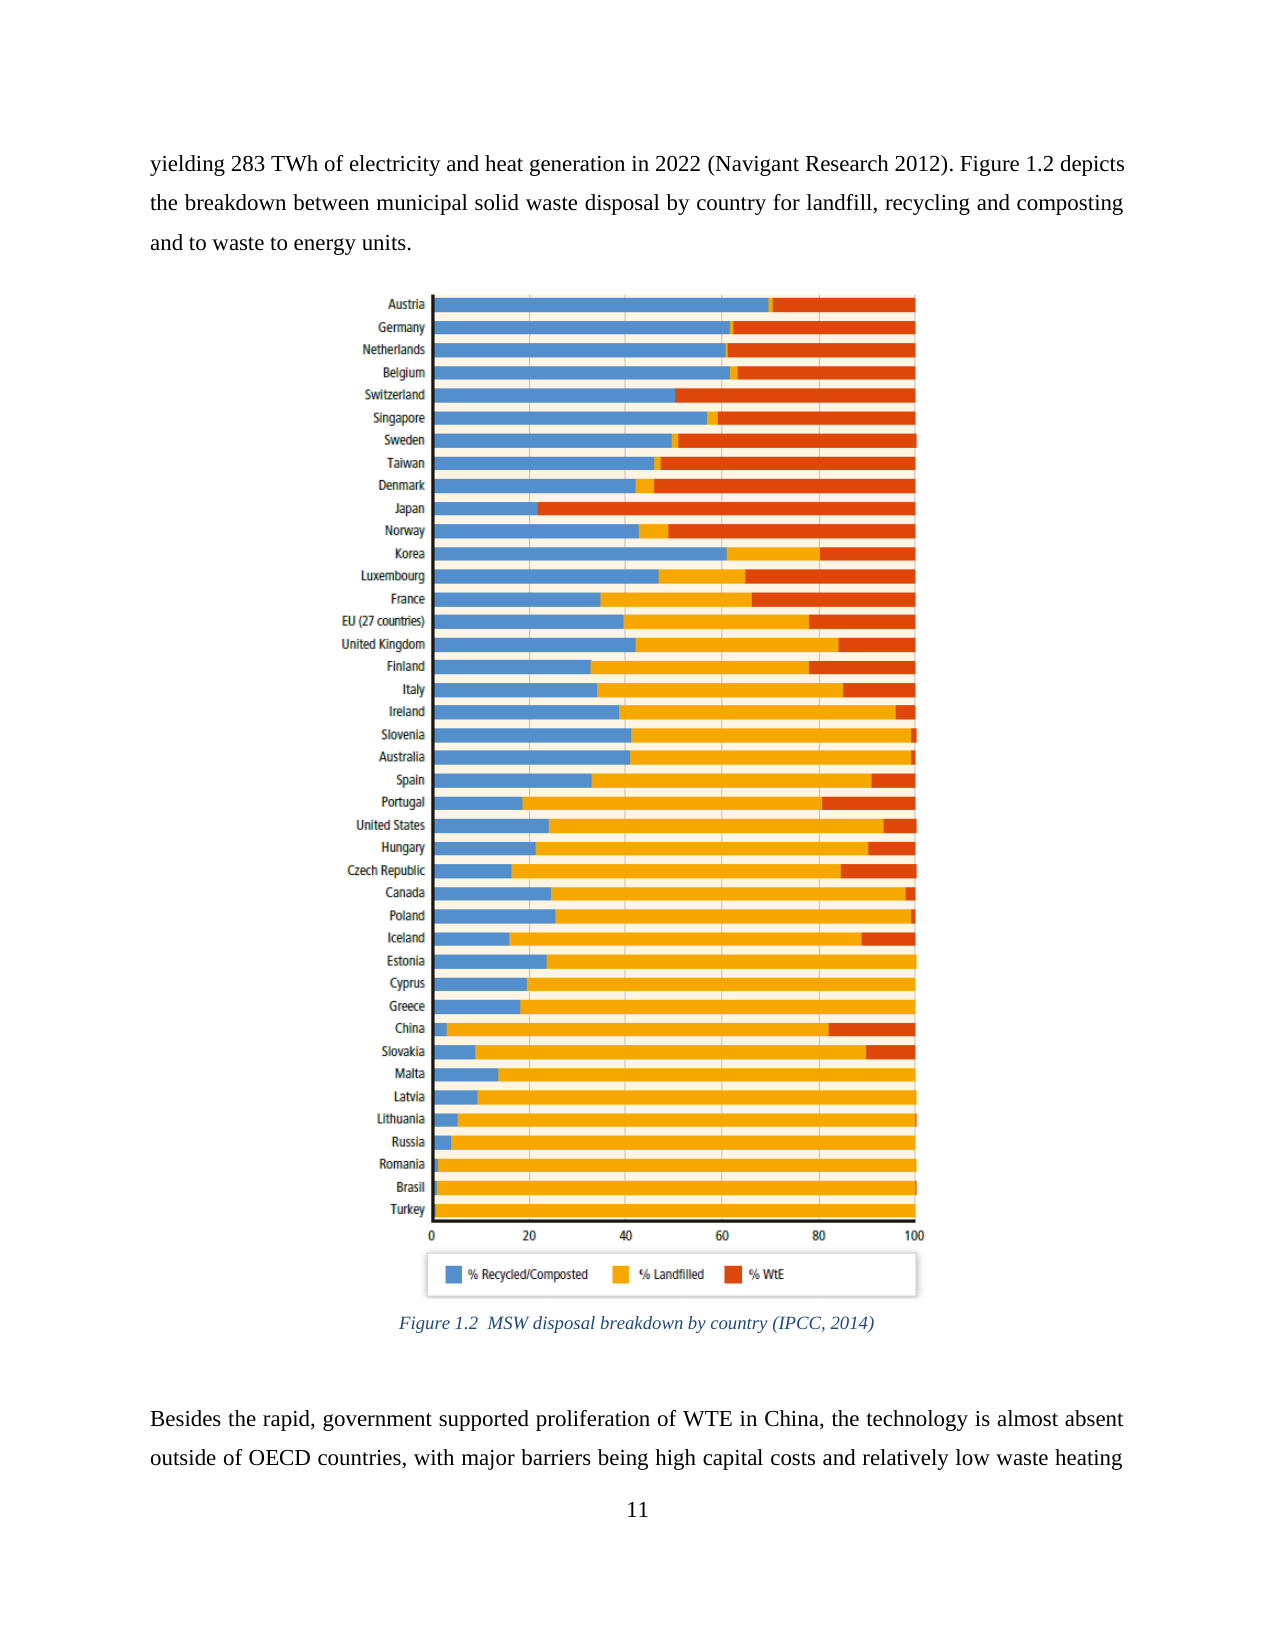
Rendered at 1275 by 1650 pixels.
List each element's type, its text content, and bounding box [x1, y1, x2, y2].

picture [318, 281, 957, 1299]
text Figure 1.2 MSW disposal breakdown by country (IPCC, 2014) [150, 1312, 1125, 1334]
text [150, 150, 1125, 255]
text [150, 1405, 1125, 1471]
